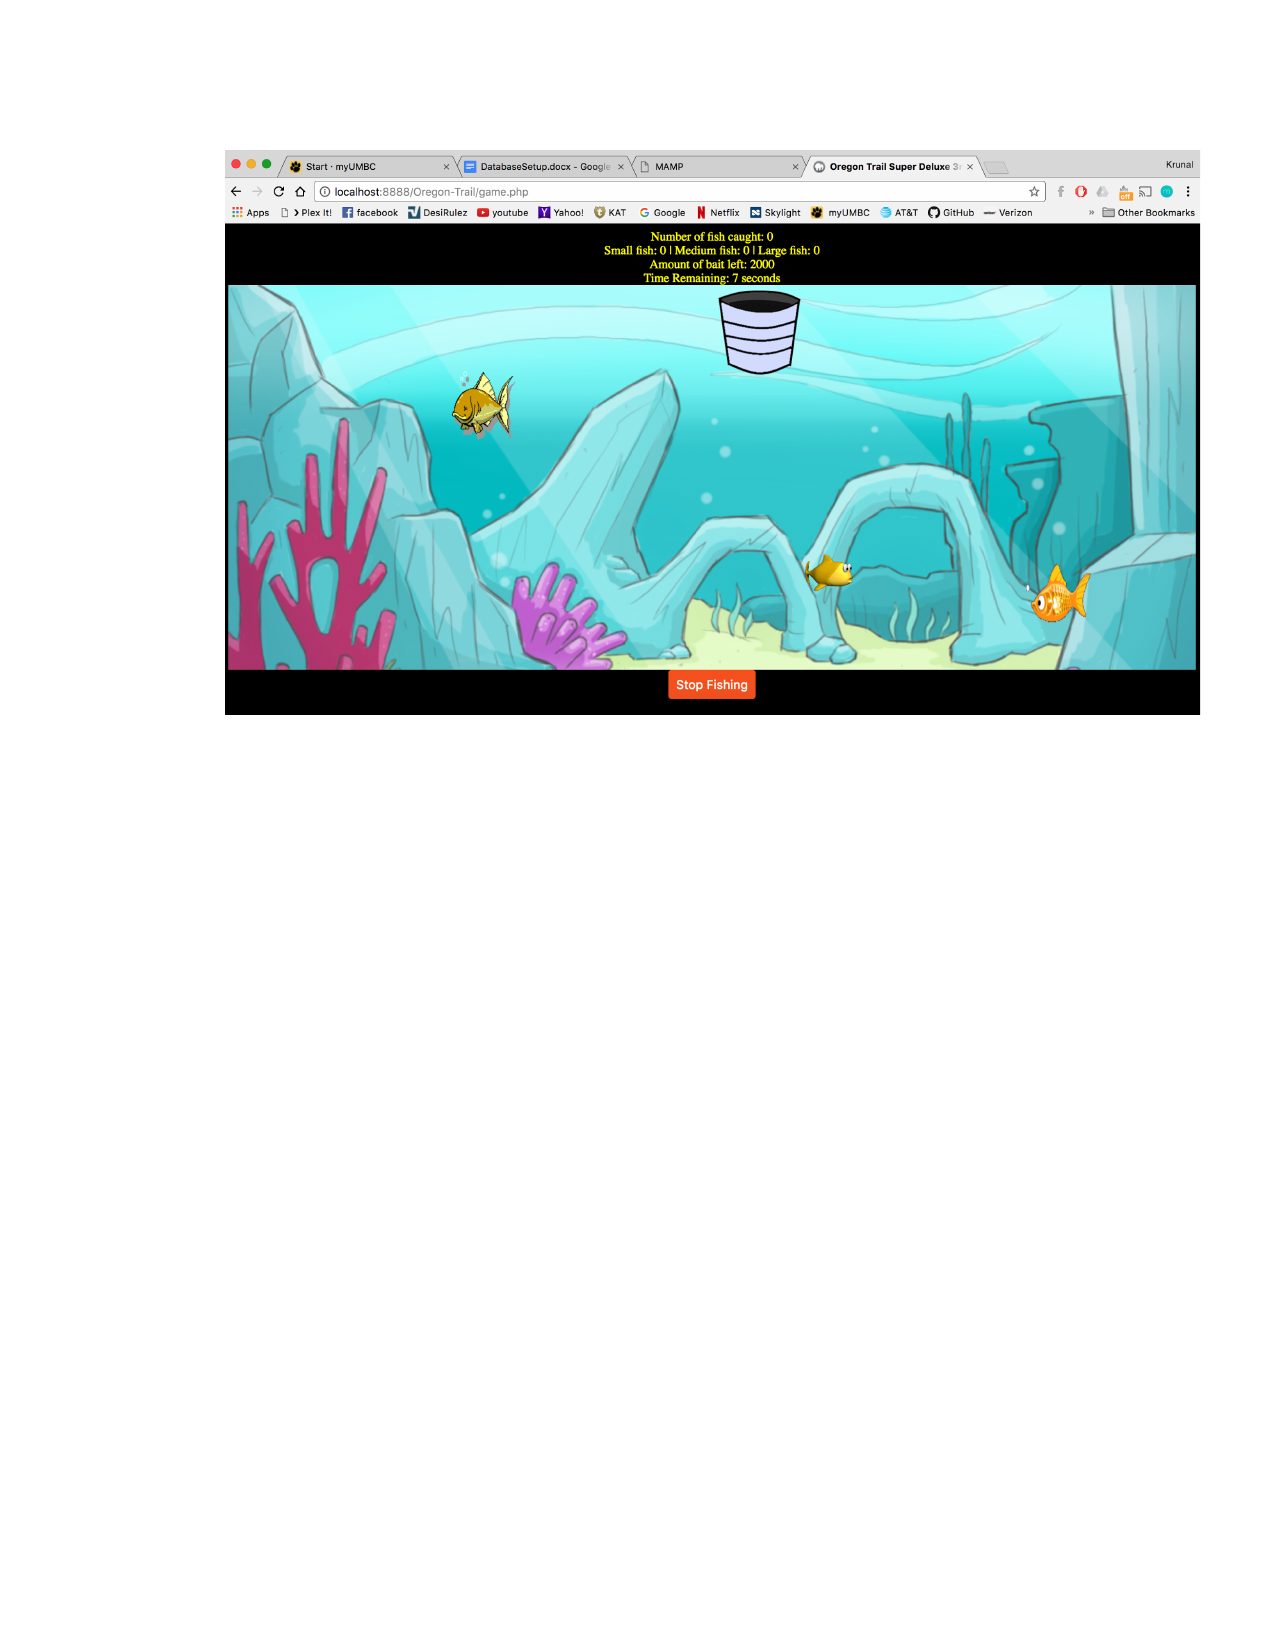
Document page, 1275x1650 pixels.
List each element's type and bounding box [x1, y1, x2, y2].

picture [225, 150, 1200, 715]
